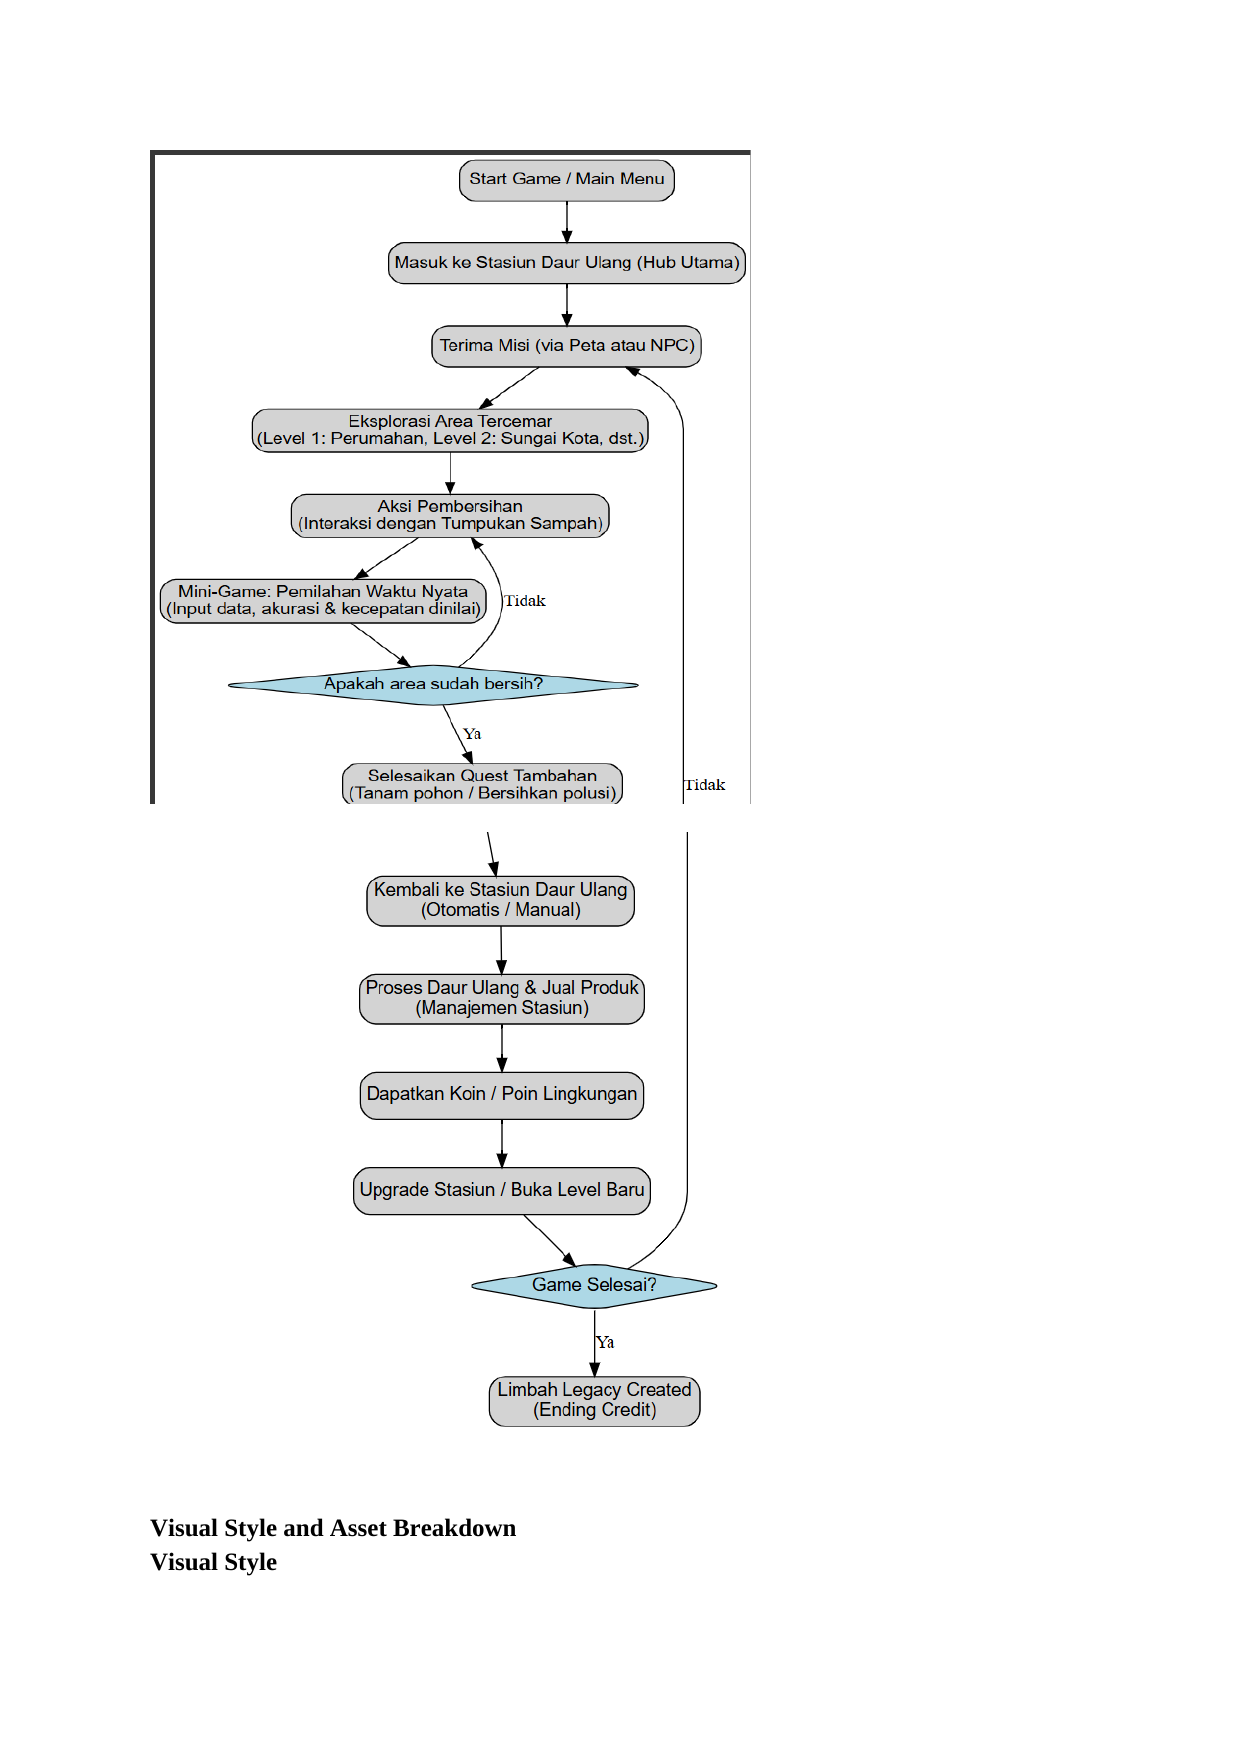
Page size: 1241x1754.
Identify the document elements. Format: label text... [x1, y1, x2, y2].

picture [150, 832, 748, 1427]
text Visual Style and Asset Breakdown [150, 1513, 1090, 1542]
picture [150, 150, 751, 804]
text Visual Style [150, 1547, 1090, 1575]
